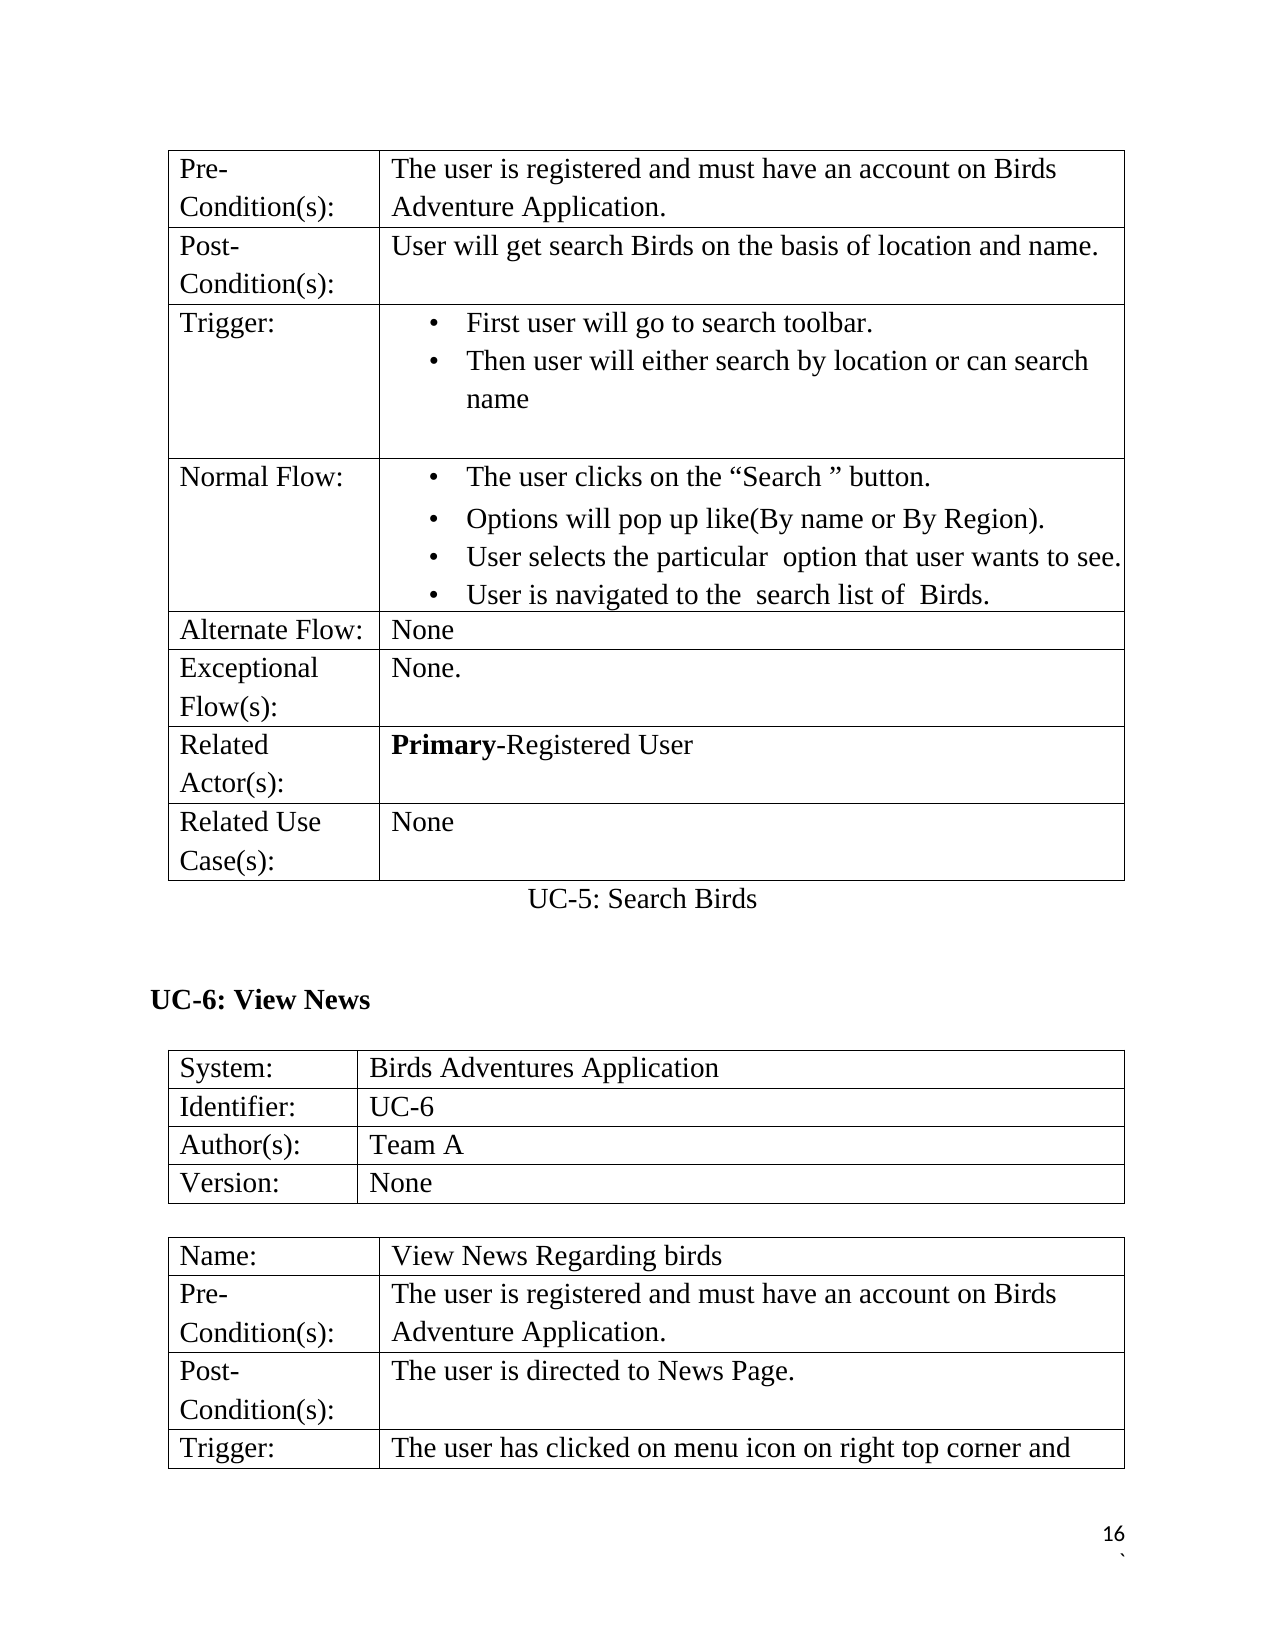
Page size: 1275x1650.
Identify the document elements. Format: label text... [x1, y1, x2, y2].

table_header View News Regarding birds [380, 1238, 1124, 1275]
table_cell The user is directed to News Page. [380, 1353, 1124, 1429]
table_cell Trigger: [169, 305, 379, 458]
table_cell Team A [358, 1127, 1124, 1164]
table_cell Post- Condition(s): [169, 1353, 379, 1429]
table_cell Post- Condition(s): [169, 228, 379, 304]
table_cell The user is registered and must have an account on Birds Adventure Application. [380, 151, 1124, 227]
table_cell User will get search Birds on the basis of location and name. [380, 228, 1124, 304]
table_cell The user is registered and must have an account on Birds Adventure Application. [380, 1276, 1124, 1352]
table_cell Identifier: [169, 1089, 357, 1126]
table_header System: [169, 1051, 357, 1088]
table_cell Alternate Flow: [169, 612, 379, 649]
table_cell First user will go to search toolbar. Then user will either search by location or can search name [380, 305, 1124, 458]
table_cell Version: [169, 1165, 357, 1202]
table_cell None [358, 1165, 1124, 1202]
table_cell Trigger: [169, 1430, 379, 1468]
table_cell Exceptional Flow(s): [169, 650, 379, 726]
table_cell Related Use Case(s): [169, 804, 379, 880]
table_cell None. [380, 650, 1124, 726]
table_cell Author(s): [169, 1127, 357, 1164]
table_cell UC-6 [358, 1089, 1124, 1126]
text UC-5: Search Birds [390, 881, 887, 915]
table_cell Normal Flow: [169, 459, 379, 611]
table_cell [380, 1430, 1124, 1468]
text UC-6: View News [150, 982, 1125, 1015]
table_cell None [380, 612, 1124, 649]
table_cell None [380, 804, 1124, 880]
table_cell Pre- Condition(s): [169, 1276, 379, 1352]
table_cell Related Actor(s): [169, 727, 379, 803]
table_cell Primary-Registered User [380, 727, 1124, 803]
table_header Birds Adventures Application [358, 1051, 1124, 1088]
table_cell The user clicks on the “Search ” button. Options will pop up like(By name or By Region). User selects the particular option that user wants to see. User is navigated to the search list of Birds. [380, 459, 1124, 611]
table_cell Pre- Condition(s): [169, 151, 379, 227]
table_header Name: [169, 1238, 379, 1275]
